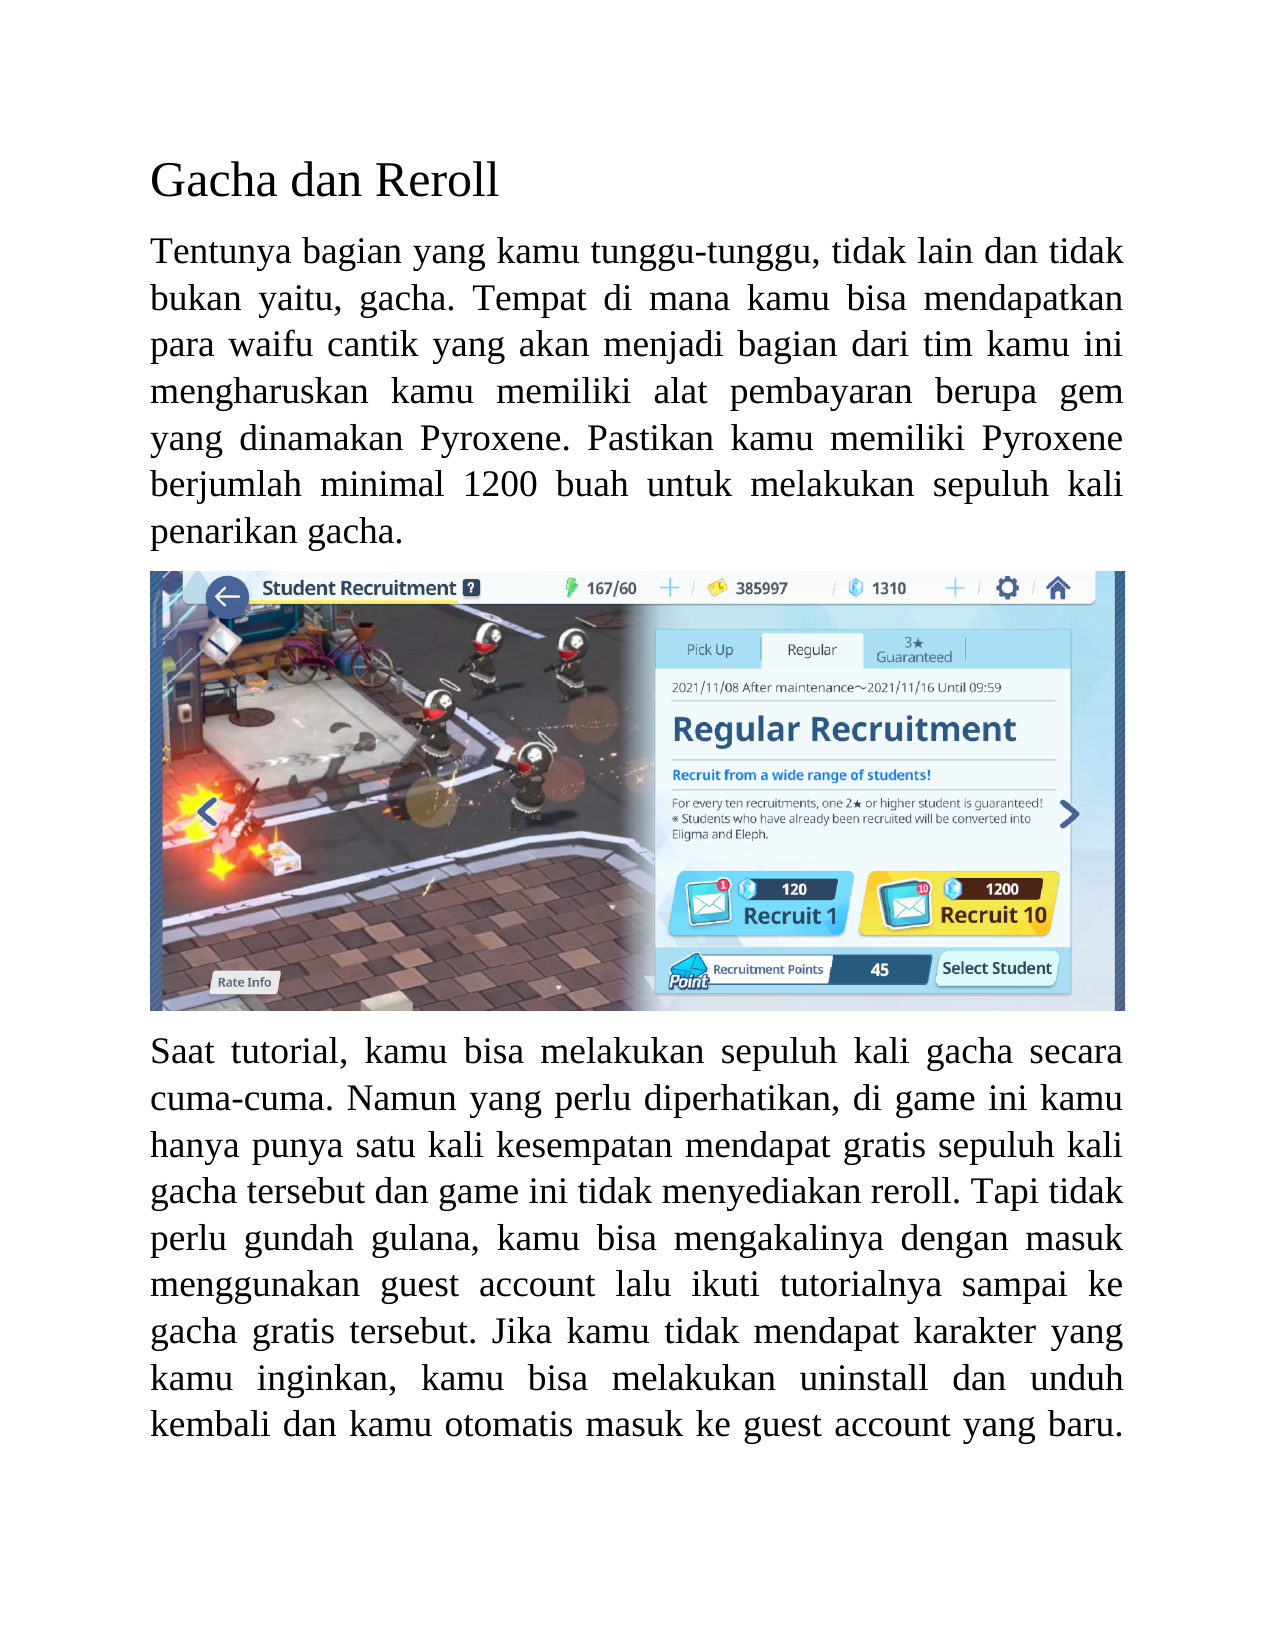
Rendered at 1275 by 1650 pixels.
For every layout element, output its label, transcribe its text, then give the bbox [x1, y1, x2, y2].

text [150, 1029, 1125, 1444]
picture [150, 571, 1125, 1011]
text Tentunya bagian yang kamu tunggu-tunggu, tidak lain dan tidak bukan yaitu, gacha. Tempat di mana kamu bisa mendapatkan para waifu cantik yang akan menjadi bagian dari tim kamu ini mengharuskan kamu memiliki alat pembayaran berupa gem yang dinamakan Pyroxene. Pastikan kamu memiliki Pyroxene berjumlah minimal 1200 buah untuk melakukan sepuluh kali penarikan gacha. [150, 229, 1125, 551]
text Gacha dan Reroll [150, 150, 1125, 207]
